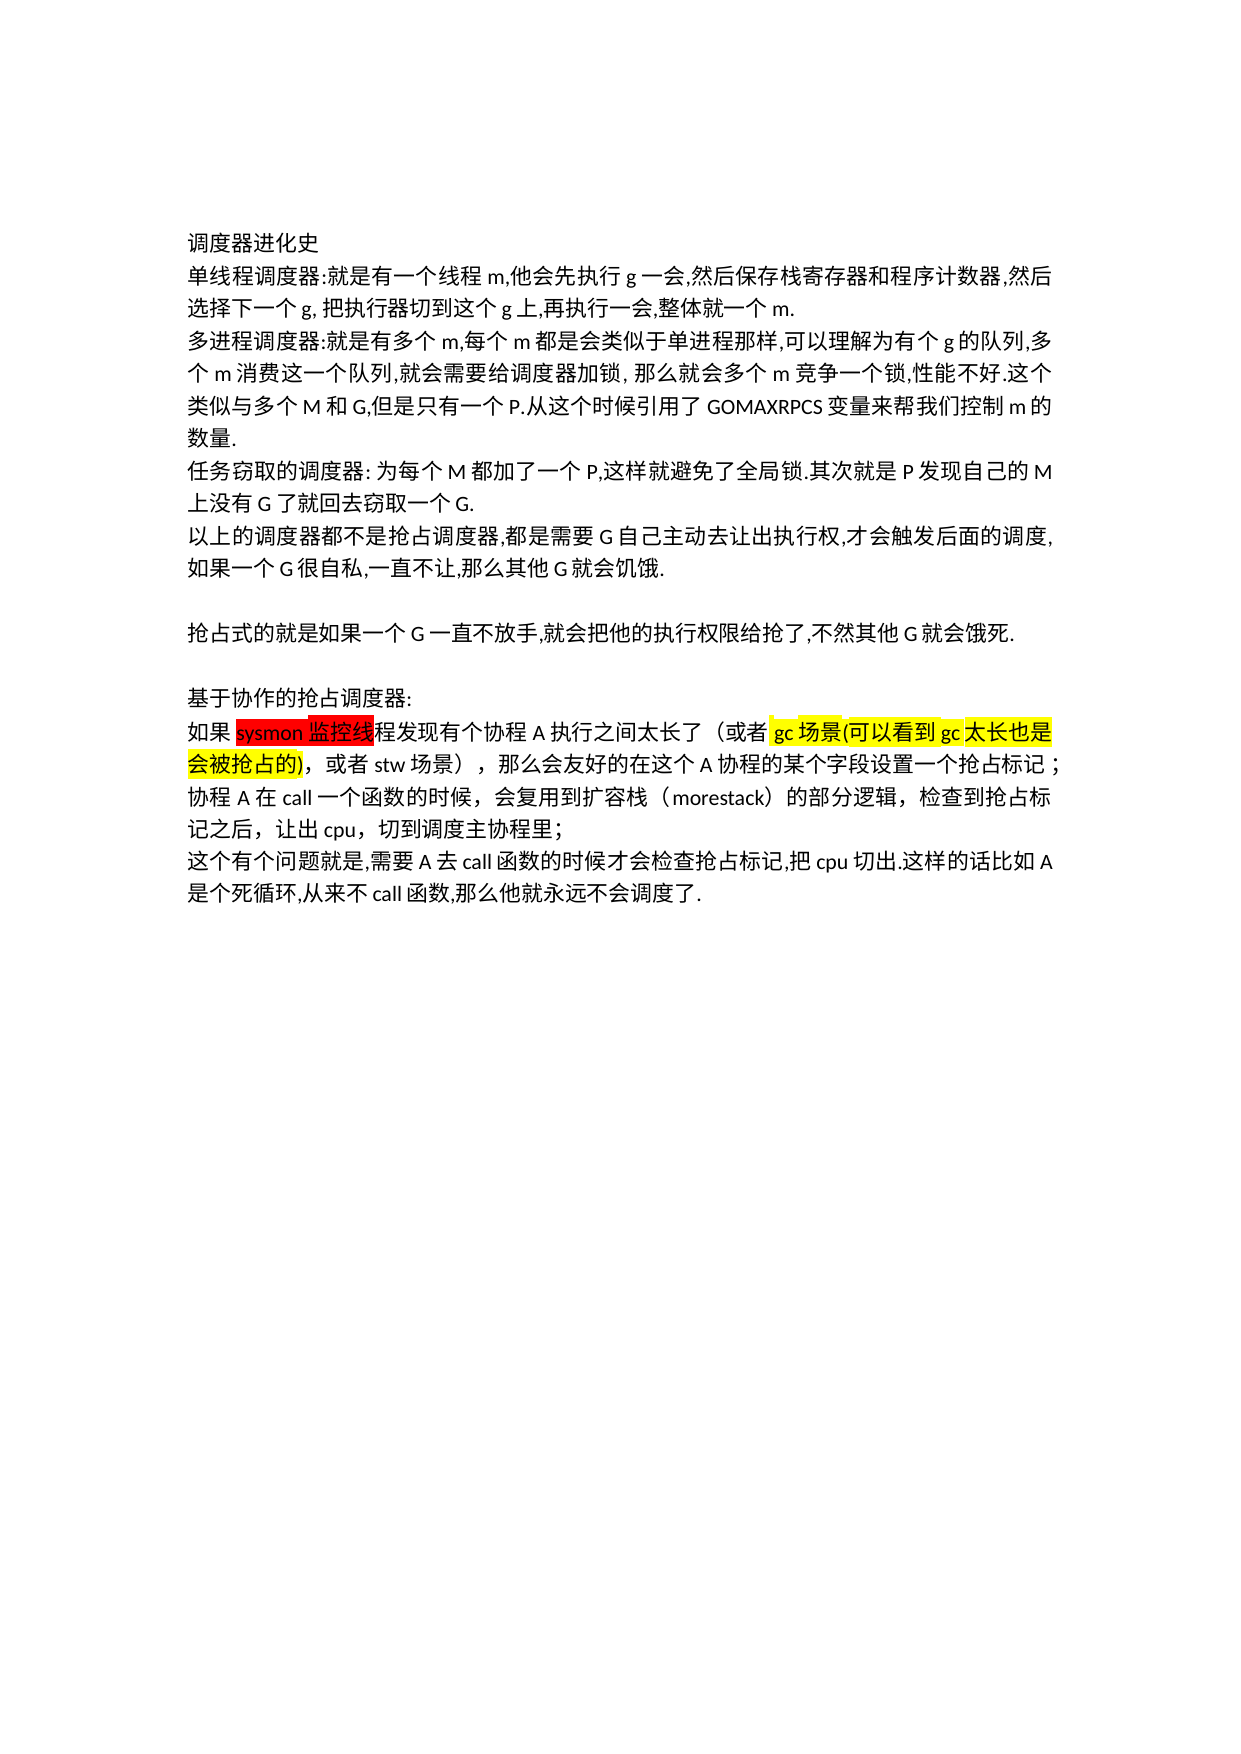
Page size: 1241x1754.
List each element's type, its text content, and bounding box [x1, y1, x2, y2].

text 以上的调度器都不是抢占调度器,都是需要G自己主动去让出执行权,才会触发后面的调度,如果一个G很自私,一直不让,那么其他G就会饥饿. [187, 519, 1053, 584]
text 如果 sysmon 监控线程发现有个协程 A 执行之间太长了（或者 gc 场景(可以看到gc太长也是会被抢占的)，或者 stw 场景），那么会友好的在这个 A 协程的某个字段设置一个抢占标记 ； [187, 714, 1053, 779]
text 基于协作的抢占调度器: [187, 682, 1053, 714]
text 协程 A 在 call 一个函数的时候，会复用到扩容栈（morestack）的部分逻辑，检查到抢占标记之后，让出 cpu，切到调度主协程里； [187, 779, 1053, 844]
text 这个有个问题就是,需要A去call函数的时候才会检查抢占标记,把cpu切出.这样的话比如A是个死循环,从来不call函数,那么他就永远不会调度了. [187, 844, 1053, 909]
text 单线程调度器:就是有一个线程m,他会先执行g一会,然后保存栈寄存器和程序计数器,然后选择下一个g, 把执行器切到这个g上,再执行一会,整体就一个m. [187, 259, 1053, 324]
text 抢占式的就是如果一个G一直不放手,就会把他的执行权限给抢了,不然其他G就会饿死. [187, 617, 1053, 649]
text 多进程调度器:就是有多个m,每个m都是会类似于单进程那样,可以理解为有个g的队列,多个m消费这一个队列,就会需要给调度器加锁, 那么就会多个m竞争一个锁,性能不好.这个类似与多个M和G,但是只有一个P.从这个时候引用了GOMAXRPCS变量来帮我们控制m的数量. [187, 324, 1053, 454]
text 调度器进化史 [187, 227, 1053, 259]
text 任务窃取的调度器: 为每个M都加了一个P,这样就避免了全局锁.其次就是P发现自己的M上没有G了就回去窃取一个G. [187, 454, 1053, 519]
